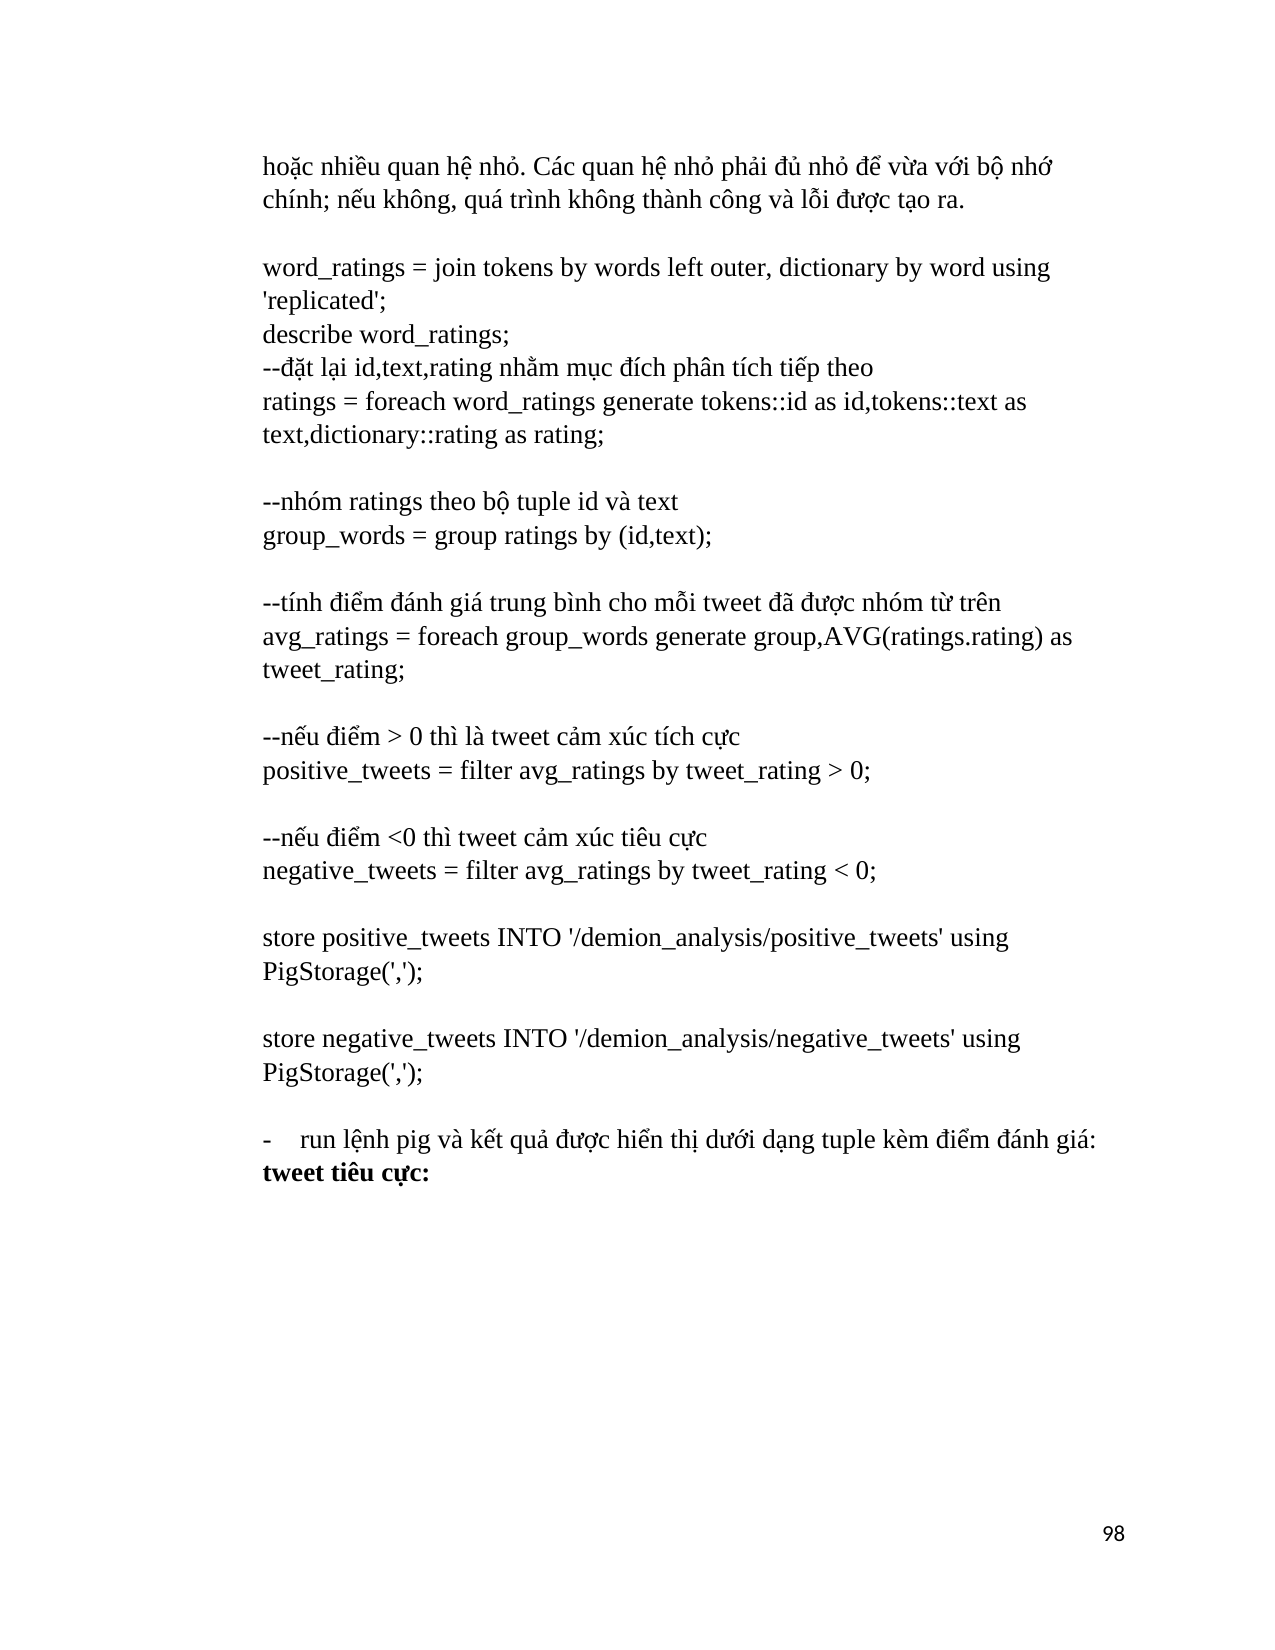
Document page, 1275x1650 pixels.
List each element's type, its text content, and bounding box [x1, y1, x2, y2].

text store positive_tweets INTO '/demion_analysis/positive_tweets' using PigStorage(','); [262, 921, 1125, 986]
text --tính điểm đánh giá trung bình cho mỗi tweet đã được nhóm từ trên [262, 586, 1125, 617]
text tweet tiêu cực: [262, 1156, 1125, 1187]
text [262, 150, 1125, 215]
text word_ratings = join tokens by words left outer, dictionary by word using 'replicated'; [262, 251, 1125, 315]
text group_words = group ratings by (id,text); [262, 519, 1125, 550]
list run lệnh pig và kết quả được hiển thị dưới dạng tuple kèm điểm đánh giá: [262, 1123, 1125, 1154]
text ratings = foreach word_ratings generate tokens::id as id,tokens::text as text,dictionary::rating as rating; [262, 385, 1125, 449]
text avg_ratings = foreach group_words generate group,AVG(ratings.rating) as tweet_rating; [262, 619, 1125, 684]
text --nếu điểm <0 thì tweet cảm xúc tiêu cực [262, 821, 1125, 852]
text --đặt lại id,text,rating nhằm mục đích phân tích tiếp theo [262, 351, 1125, 382]
text --nếu điểm > 0 thì là tweet cảm xúc tích cực [262, 720, 1125, 751]
text positive_tweets = filter avg_ratings by tweet_rating > 0; [262, 754, 1125, 785]
text negative_tweets = filter avg_ratings by tweet_rating < 0; [262, 854, 1125, 886]
text describe word_ratings; [262, 318, 1125, 349]
text store negative_tweets INTO '/demion_analysis/negative_tweets' using PigStorage(','); [262, 1022, 1125, 1087]
text --nhóm ratings theo bộ tuple id và text [262, 485, 1125, 517]
